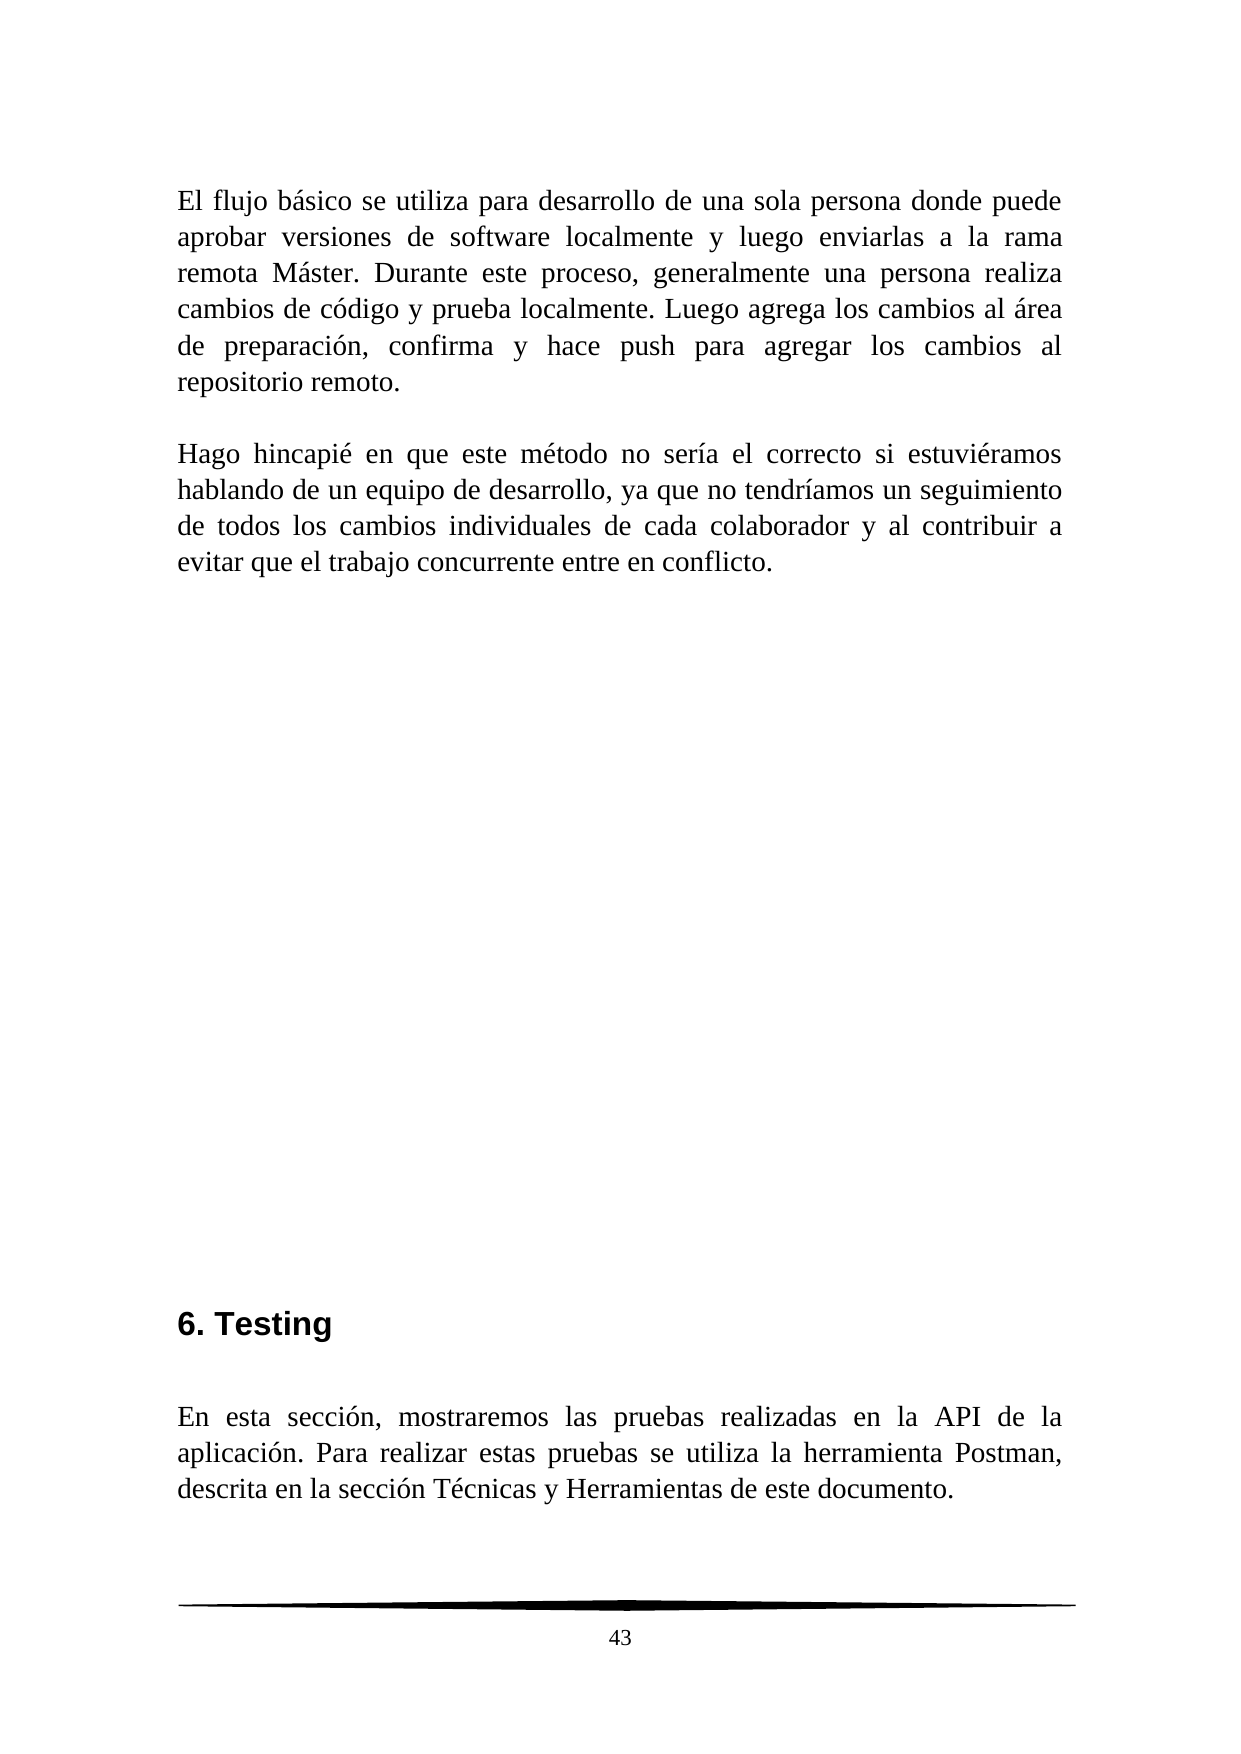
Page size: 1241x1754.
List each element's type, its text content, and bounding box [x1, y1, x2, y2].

text Hago hincapié en que este método no sería el correcto si estuviéramos hablando de un equipo de desarrollo, ya que no tendríamos un seguimiento de todos los cambios individuales de cada colaborador y al contribuir a evitar que el trabajo concurrente entre en conflicto. [177, 436, 1063, 578]
text En esta sección, mostraremos las pruebas realizadas en la API de la aplicación. Para realizar estas pruebas se utiliza la herramienta Postman, descrita en la sección Técnicas y Herramientas de este documento. [177, 1399, 1063, 1505]
text El flujo básico se utiliza para desarrollo de una sola persona donde puede aprobar versiones de software localmente y luego enviarlas a la rama remota Máster. Durante este proceso, generalmente una persona realiza cambios de código y prueba localmente. Luego agrega los cambios al área de preparación, confirma y hace push para agregar los cambios al repositorio remoto. [177, 183, 1063, 397]
subtitle 6. Testing [177, 1304, 1063, 1342]
